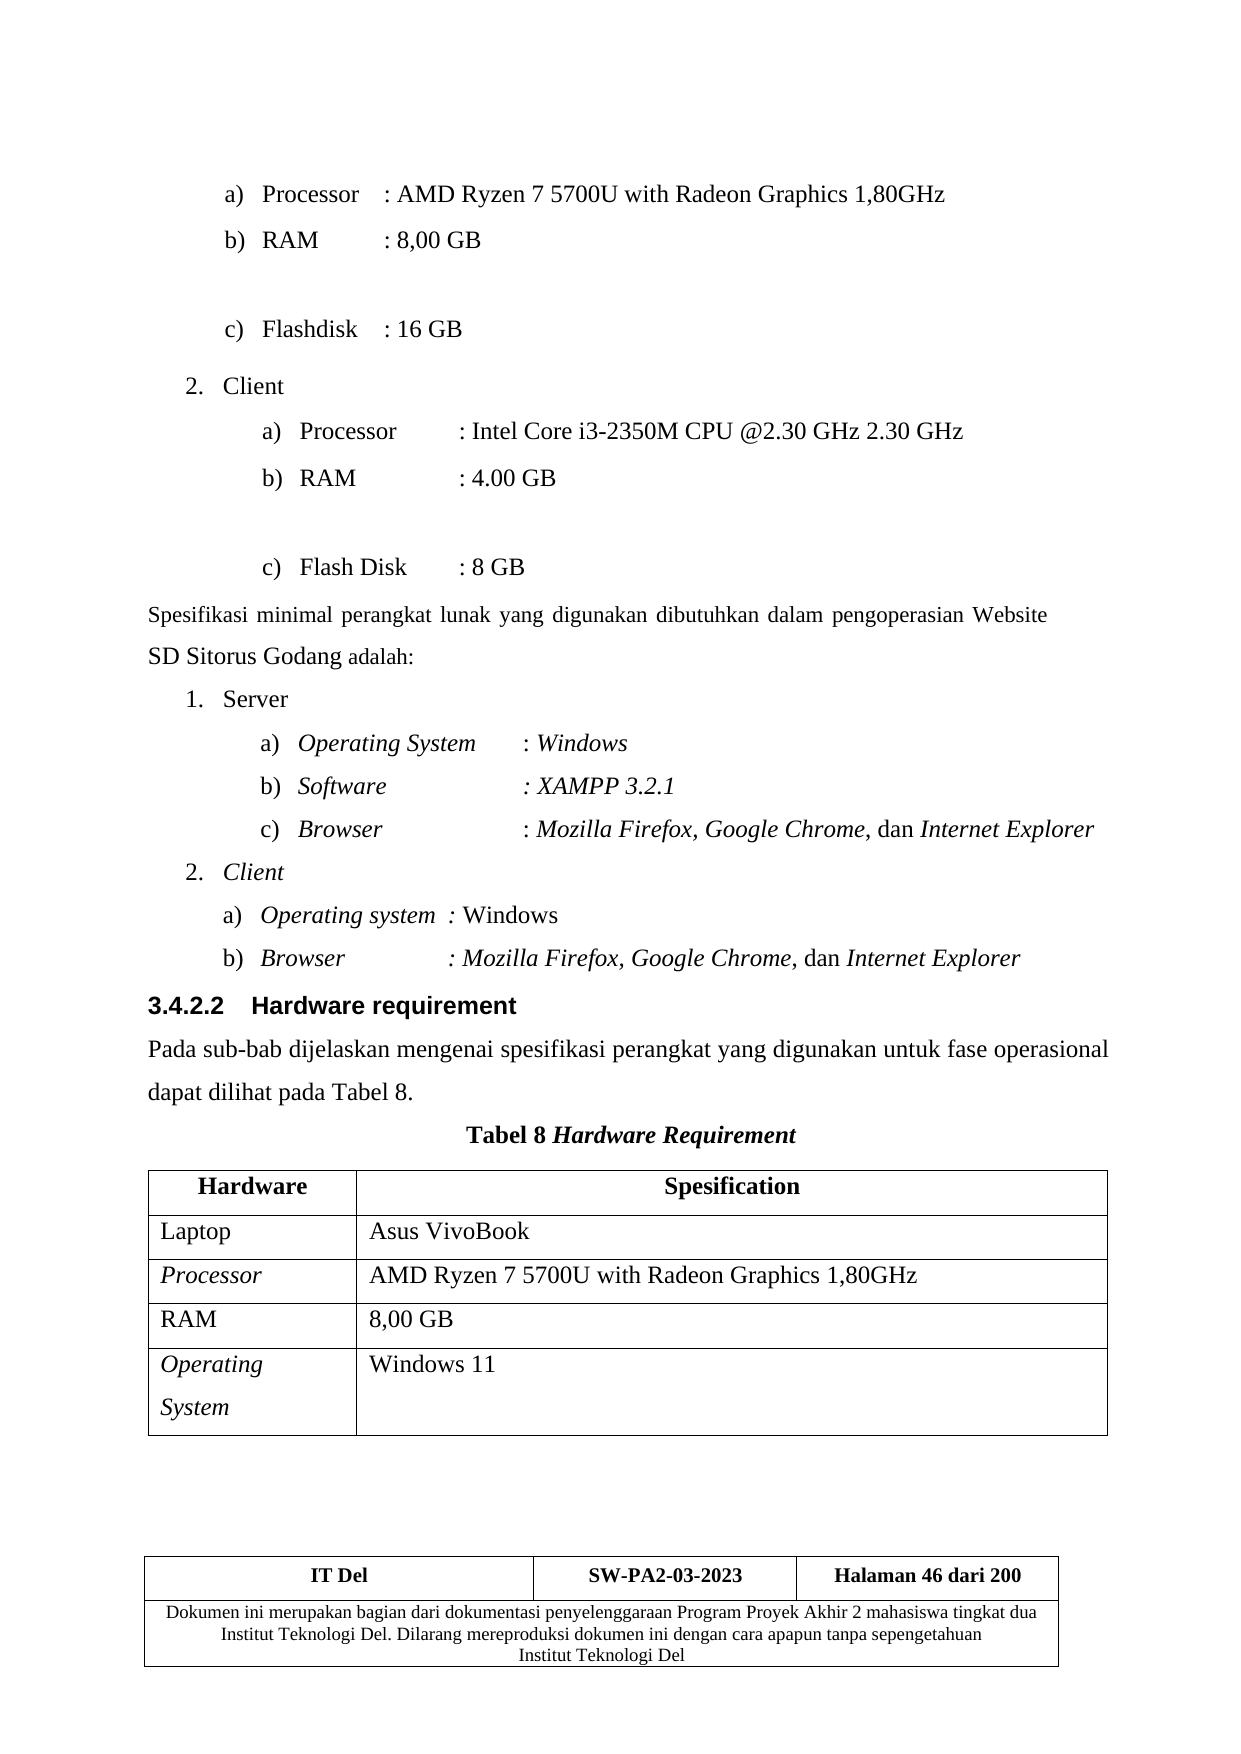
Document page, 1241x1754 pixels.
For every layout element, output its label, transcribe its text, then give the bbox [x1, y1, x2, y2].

table_header Spesification [357, 1171, 1107, 1214]
table_header : Intel Core i3-2350M CPU @2.30 GHz 2.30 GHz [457, 415, 978, 461]
table_cell Windows 11 [357, 1349, 1107, 1435]
table_cell Asus VivoBook [357, 1216, 1107, 1259]
table_cell Operating System [149, 1349, 356, 1435]
table_cell RAM [148, 461, 457, 550]
table_header Hardware [149, 1171, 356, 1214]
table_cell : 16 GB [382, 313, 959, 371]
table_cell : 4.00 GB [457, 461, 978, 550]
text Pada sub-bab dijelaskan mengenai spesifikasi perangkat yang digunakan untuk fase operasional dapat dilihat pada Tabel 8. [148, 1034, 1110, 1106]
table_cell Laptop [149, 1216, 356, 1259]
table_cell : 8 GB [457, 550, 978, 596]
list Operating system : Windows [223, 900, 1116, 929]
list Operating System : Windows [260, 728, 1116, 756]
list Software : XAMPP 3.2.1 [260, 771, 1116, 799]
table_cell Processor [149, 1260, 356, 1303]
table_cell 8,00 GB [357, 1304, 1107, 1348]
list Browser : Mozilla Firefox, Google Chrome, dan Internet Explorer [260, 814, 1116, 843]
table_cell : 8,00 GB [382, 223, 959, 313]
list Server [185, 684, 1116, 713]
list Client [185, 371, 1110, 400]
table_header : AMD Ryzen 7 5700U with Radeon Graphics 1,80GHz [382, 177, 959, 223]
list Browser : Mozilla Firefox, Google Chrome, dan Internet Explorer [223, 943, 1116, 972]
text Tabel 8 Hardware Requirement [148, 1121, 1116, 1149]
table_cell Flash Disk [148, 550, 457, 596]
table_cell Flashdisk [148, 313, 382, 371]
table_header Processor [148, 177, 382, 223]
table_cell AMD Ryzen 7 5700U with Radeon Graphics 1,80GHz [357, 1260, 1107, 1303]
text Spesifikasi minimal perangkat lunak yang digunakan dibutuhkan dalam pengoperasian Website SD Sitorus Godang adalah: [148, 601, 1049, 670]
table_cell RAM [148, 223, 382, 313]
table_cell RAM [149, 1304, 356, 1348]
table_header Processor [148, 415, 457, 461]
subtitle Hardware requirement [148, 991, 1116, 1019]
list Client [185, 857, 1116, 886]
